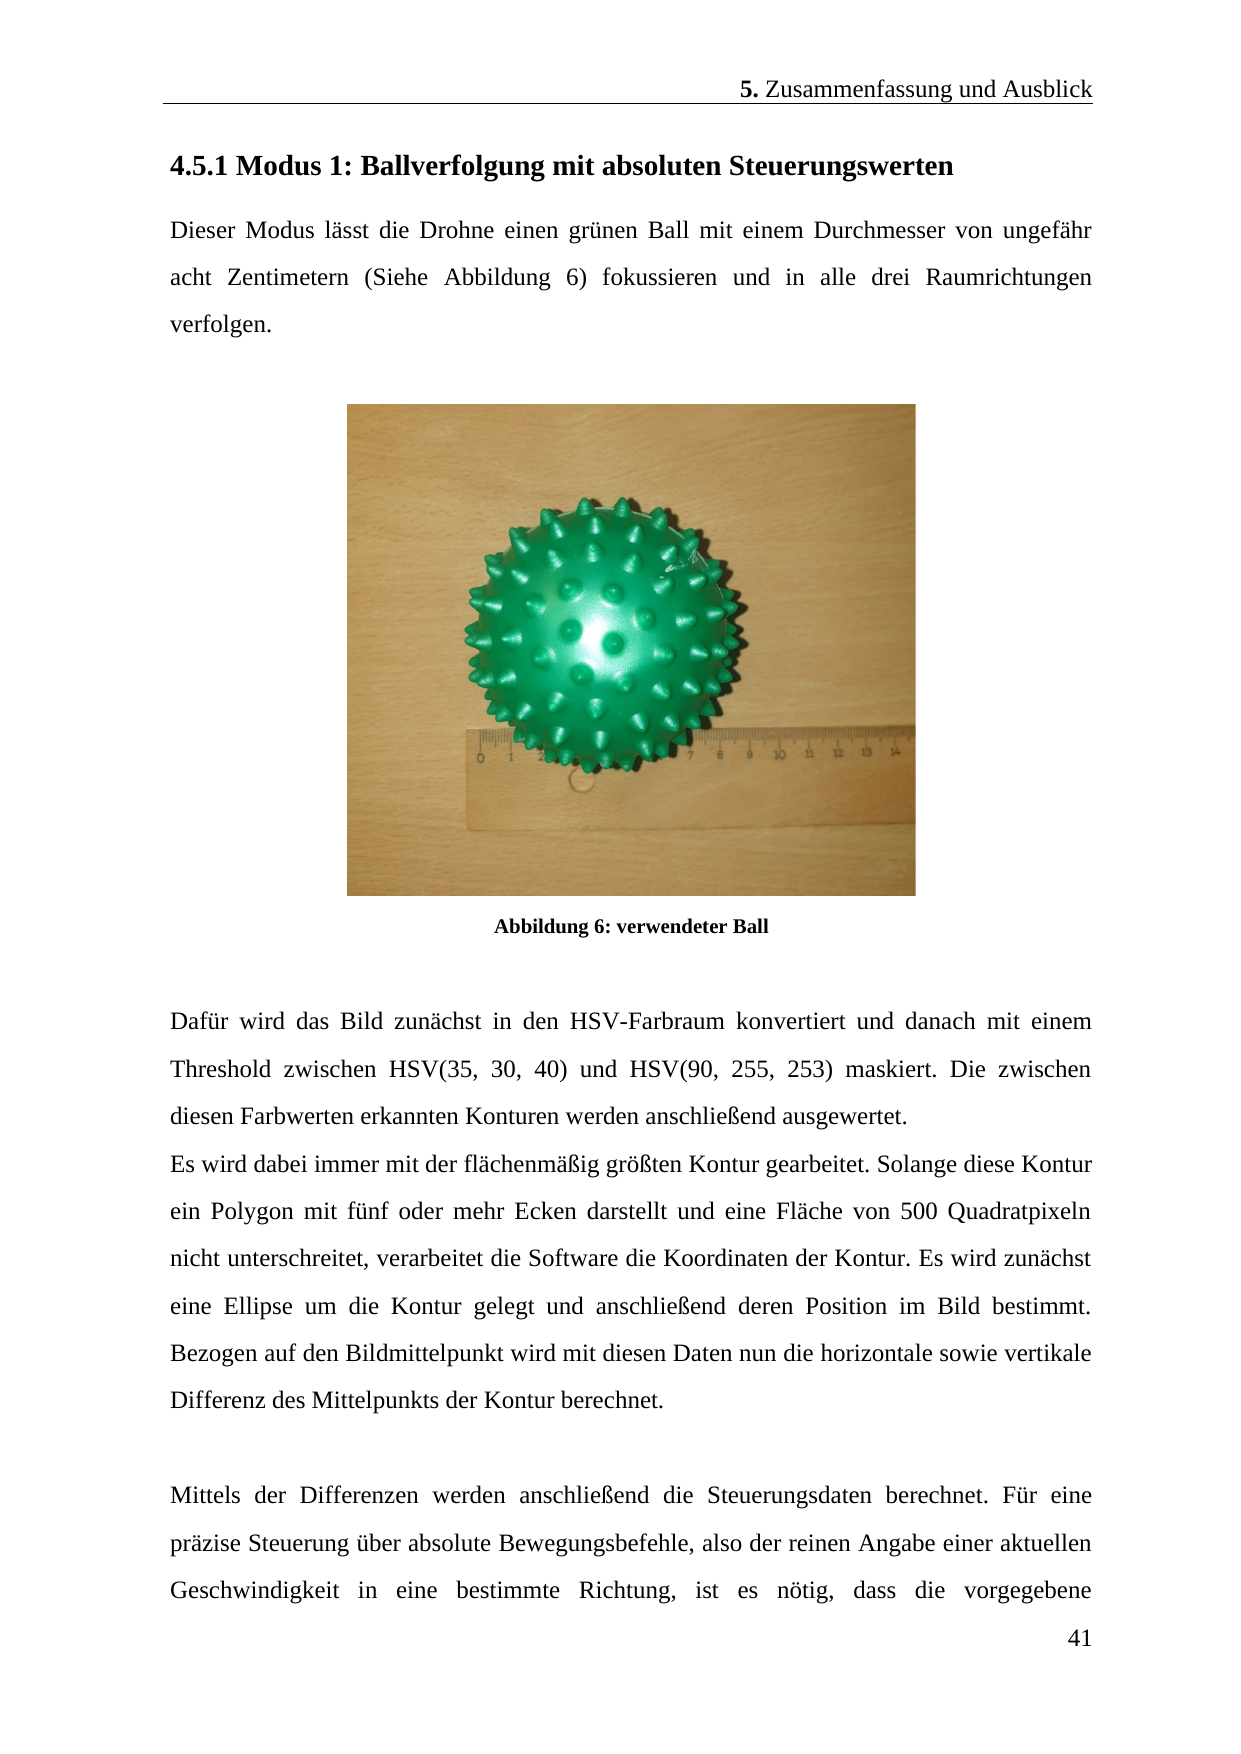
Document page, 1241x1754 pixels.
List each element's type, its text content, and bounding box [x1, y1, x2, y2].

text Dieser Modus lässt die Drohne einen grünen Ball mit einem Durchmesser von ungefähr acht Zentimetern (Siehe Abbildung 6) fokussieren und in alle drei Raumrichtungen verfolgen. [170, 215, 1093, 338]
picture [347, 404, 916, 896]
text Dafür wird das Bild zunächst in den HSV-Farbraum konvertiert und danach mit einem Threshold zwischen HSV(35, 30, 40) und HSV(90, 255, 253) maskiert. Die zwischen diesen Farbwerten erkannten Konturen werden anschließend ausgewertet. [170, 1006, 1093, 1130]
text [170, 1480, 1093, 1604]
subtitle 4.5.1 Modus 1: Ballverfolgung mit absoluten Steuerungswerten [170, 148, 1093, 181]
text Es wird dabei immer mit der flächenmäßig größten Kontur gearbeitet. Solange diese Kontur ein Polygon mit fünf oder mehr Ecken darstellt und eine Fläche von 500 Quadratpixeln nicht unterschreitet, verarbeitet die Software die Koordinaten der Kontur. Es wird zunächst eine Ellipse um die Kontur gelegt und anschließend deren Position im Bild bestimmt. Bezogen auf den Bildmittelpunkt wird mit diesen Daten nun die horizontale sowie vertikale Differenz des Mittelpunkts der Kontur berechnet. [170, 1149, 1093, 1414]
